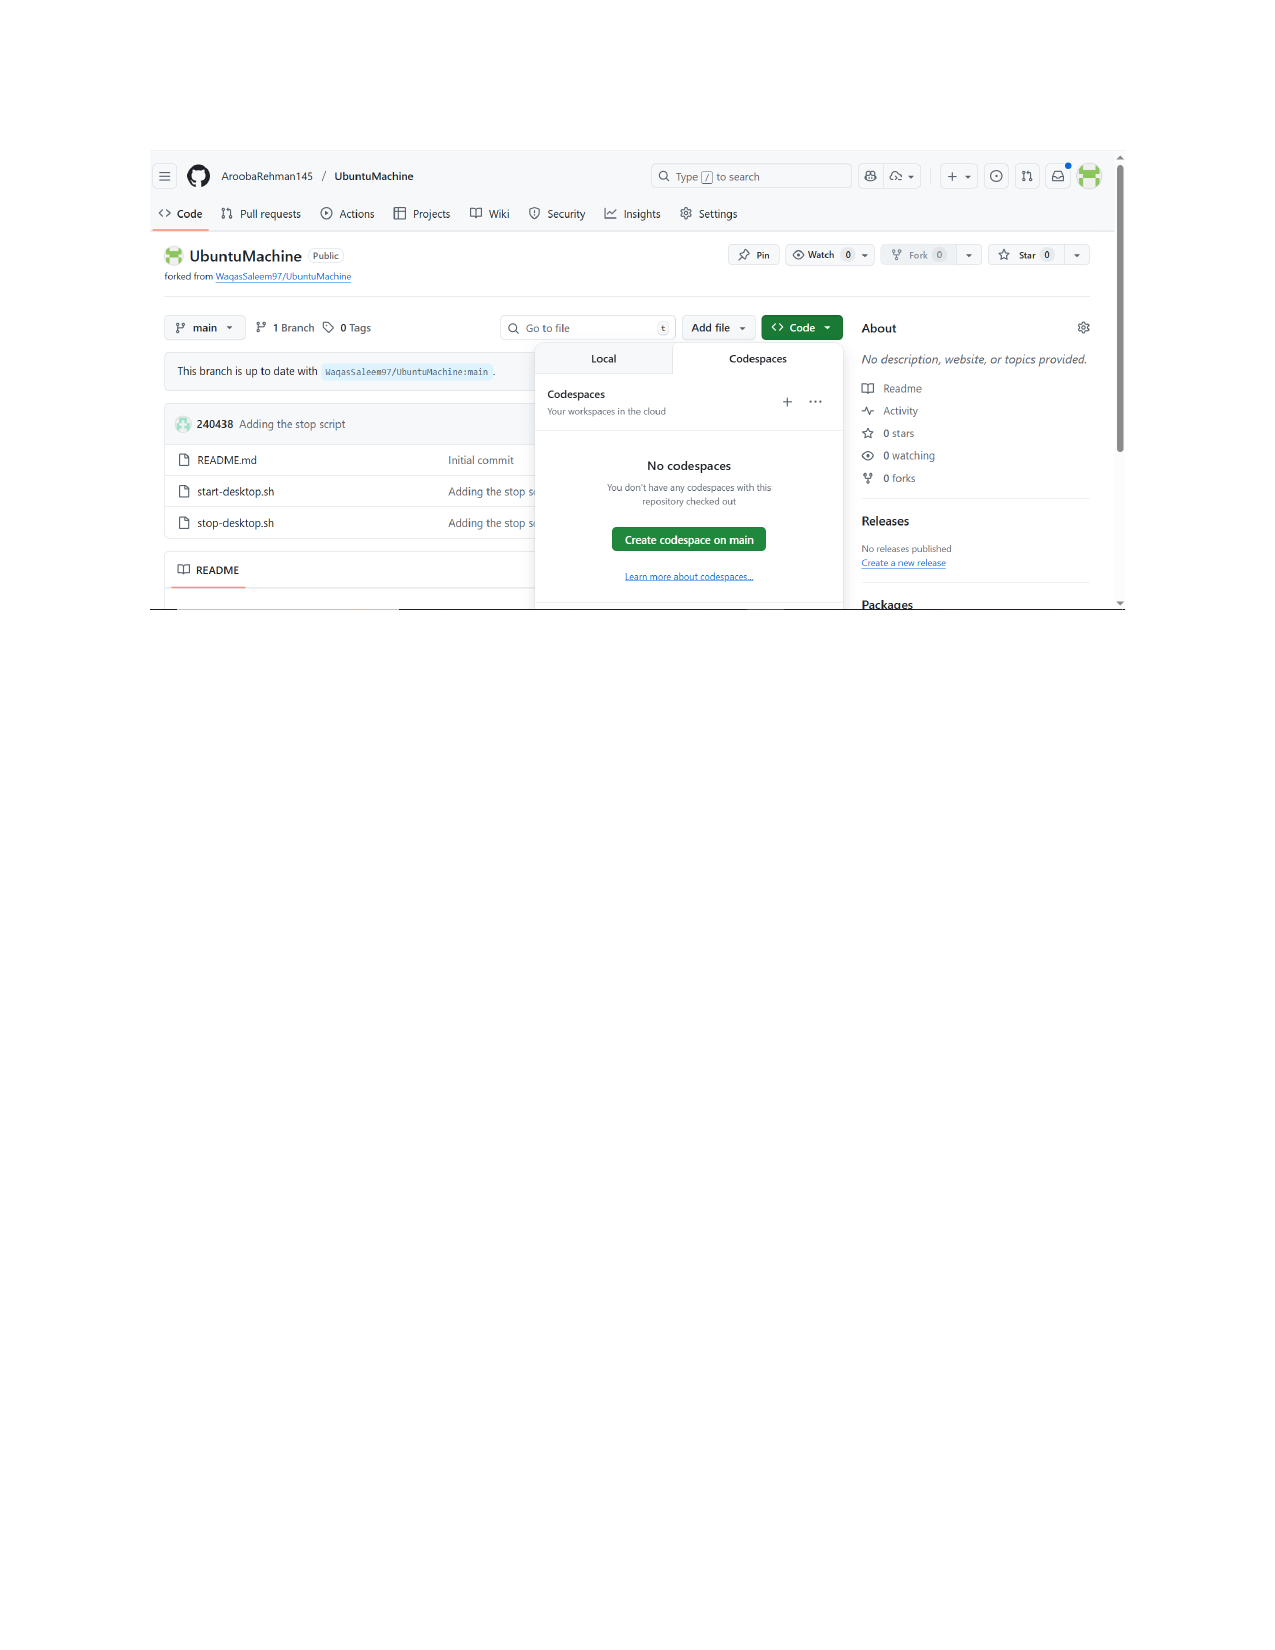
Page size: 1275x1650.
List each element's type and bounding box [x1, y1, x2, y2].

picture [150, 150, 1125, 610]
